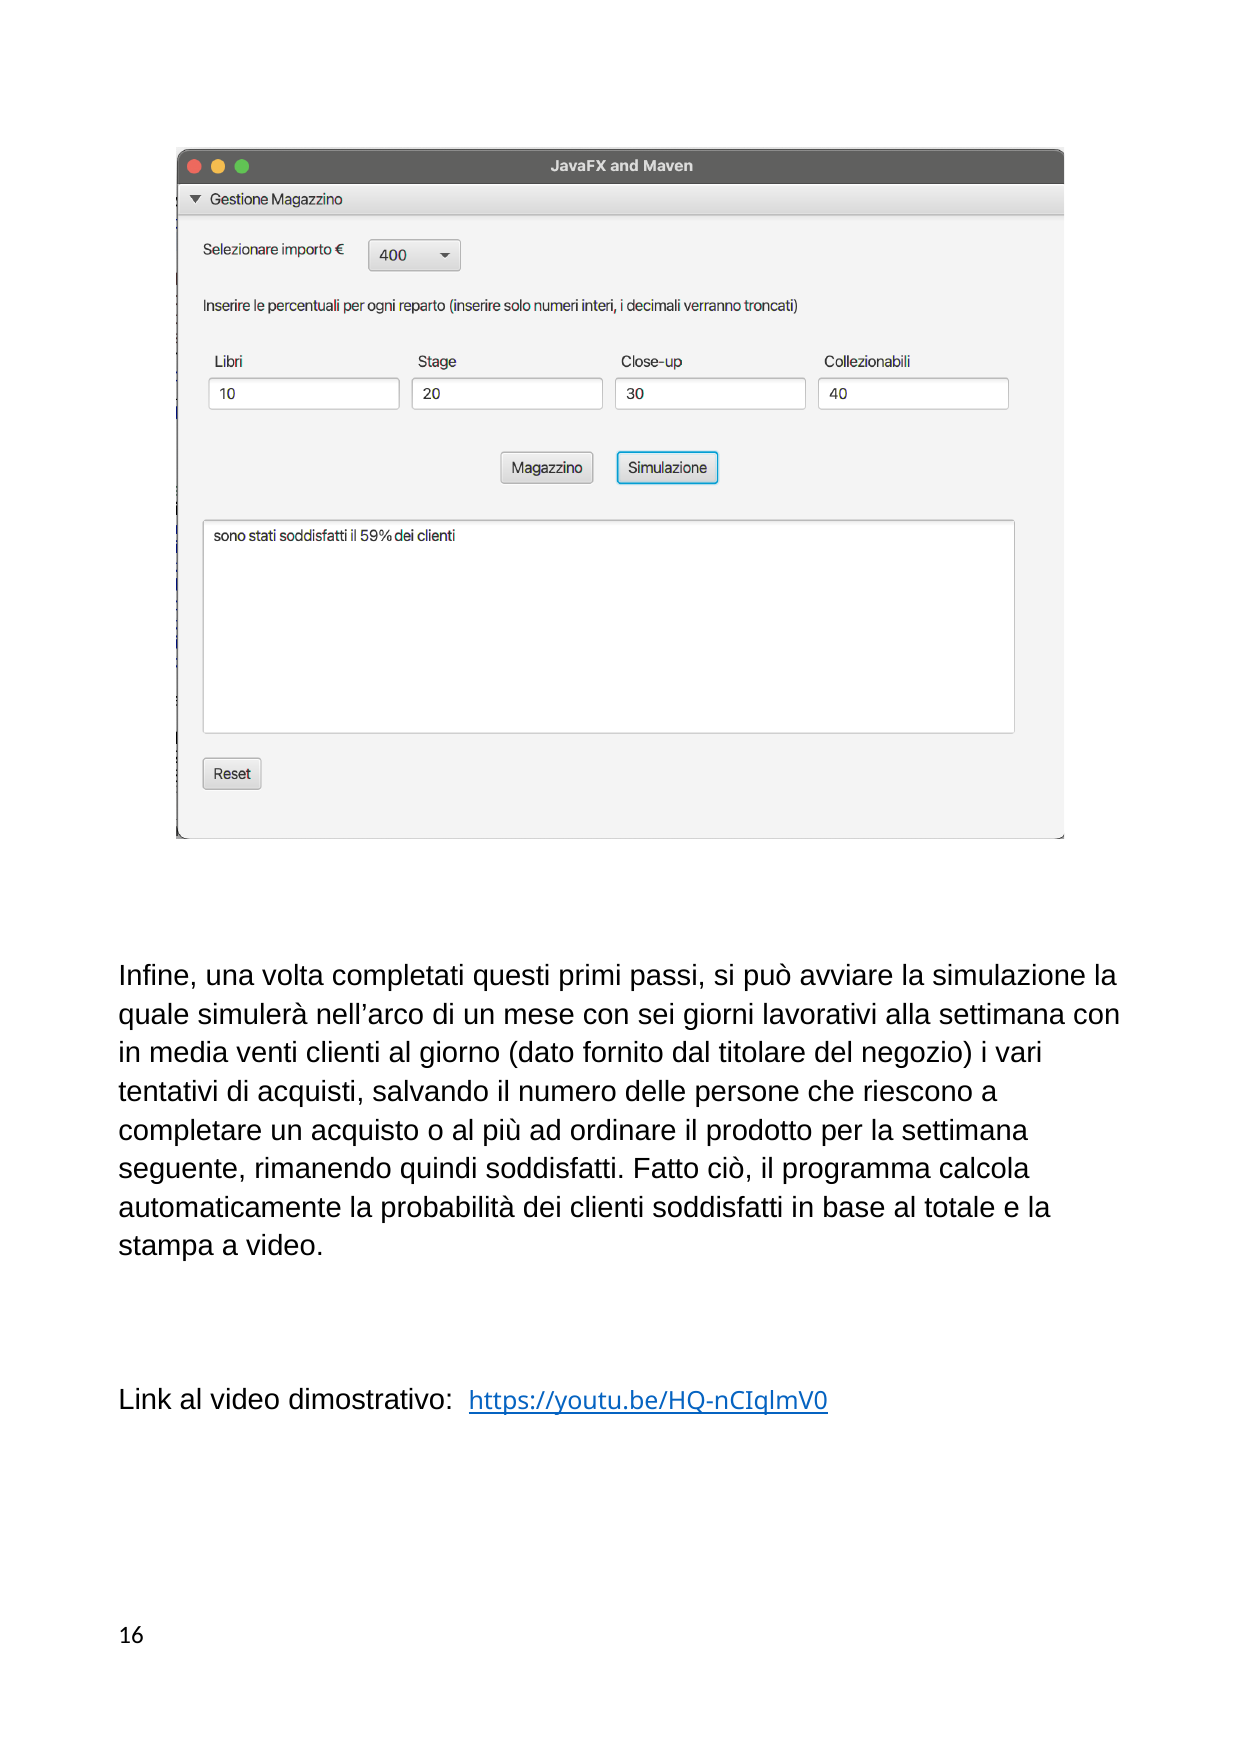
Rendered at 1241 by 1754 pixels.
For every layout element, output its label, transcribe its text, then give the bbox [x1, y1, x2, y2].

picture [176, 147, 1065, 839]
text Infine, una volta completati questi primi passi, si può avviare la simulazione la quale simulerà nell’arco di un mese con sei giorni lavorativi alla settimana con in media venti clienti al giorno (dato fornito dal titolare del negozio) i vari tentativi di acquisti, salvando il numero delle persone che riescono a completare un acquisto o al più ad ordinare il prodotto per la settimana seguente, rimanendo quindi soddisfatti. Fatto ciò, il programma calcola automaticamente la probabilità dei clienti soddisfatti in base al totale e la stampa a video. [118, 958, 1122, 1262]
text Link al video dimostrativo: https://youtu.be/HQ-nCIqlmV0 [118, 1382, 1122, 1417]
